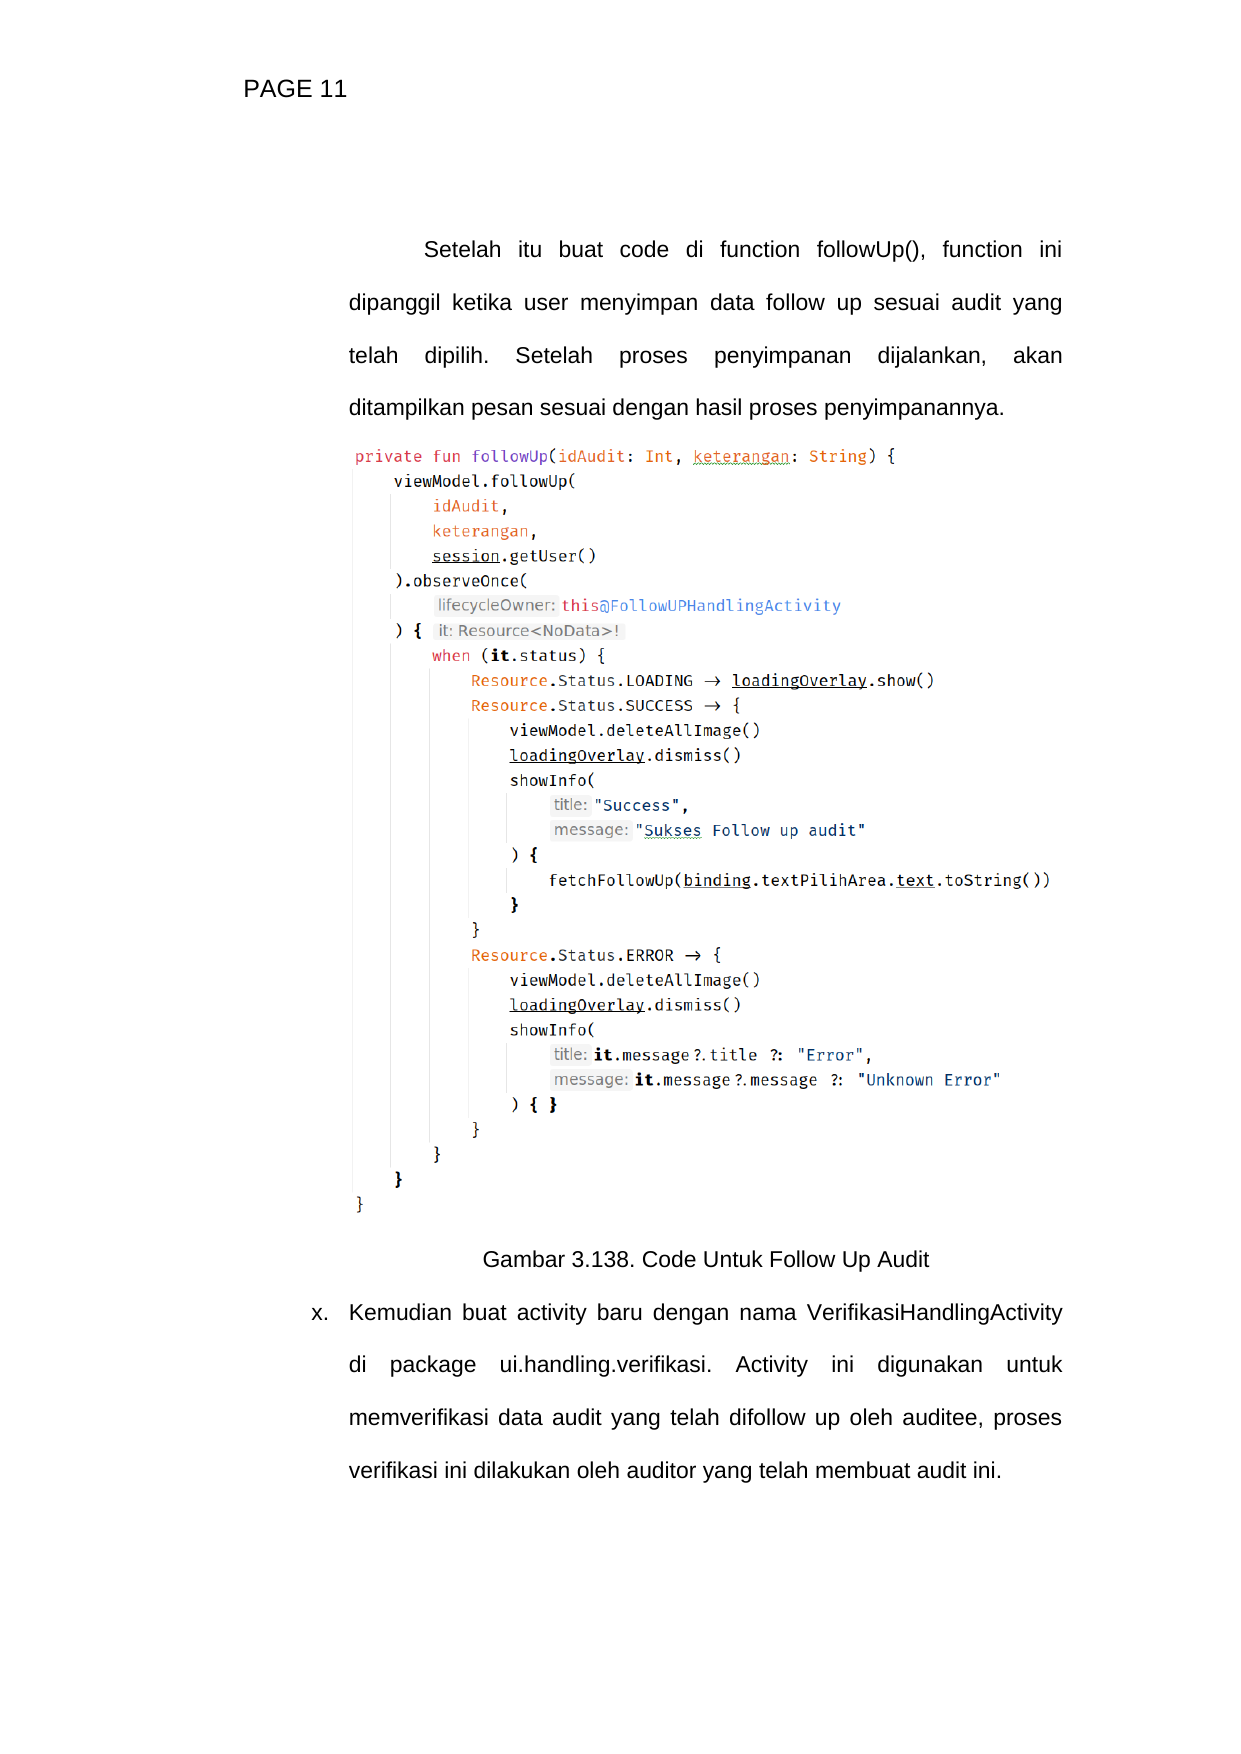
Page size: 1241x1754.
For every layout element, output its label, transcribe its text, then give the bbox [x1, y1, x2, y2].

title Kemudian buat activity baru dengan nama VerifikasiHandlingActivity di package ui.handling.verifikasi. Activity ini digunakan untuk memverifikasi data audit yang telah difollow up oleh auditee, proses verifikasi ini dilakukan oleh auditor yang telah membuat audit ini. [311, 1298, 1063, 1483]
text Gambar 3.138. Code Untuk Follow Up Audit [349, 1246, 1063, 1272]
text Setelah itu buat code di function followUp(), function ini dipanggil ketika user menyimpan data follow up sesuai audit yang telah dipilih. Setelah proses penyimpanan dijalankan, akan ditampilkan pesan sesuai dengan hasil proses penyimpanannya. [349, 236, 1063, 421]
picture [348, 447, 1056, 1217]
